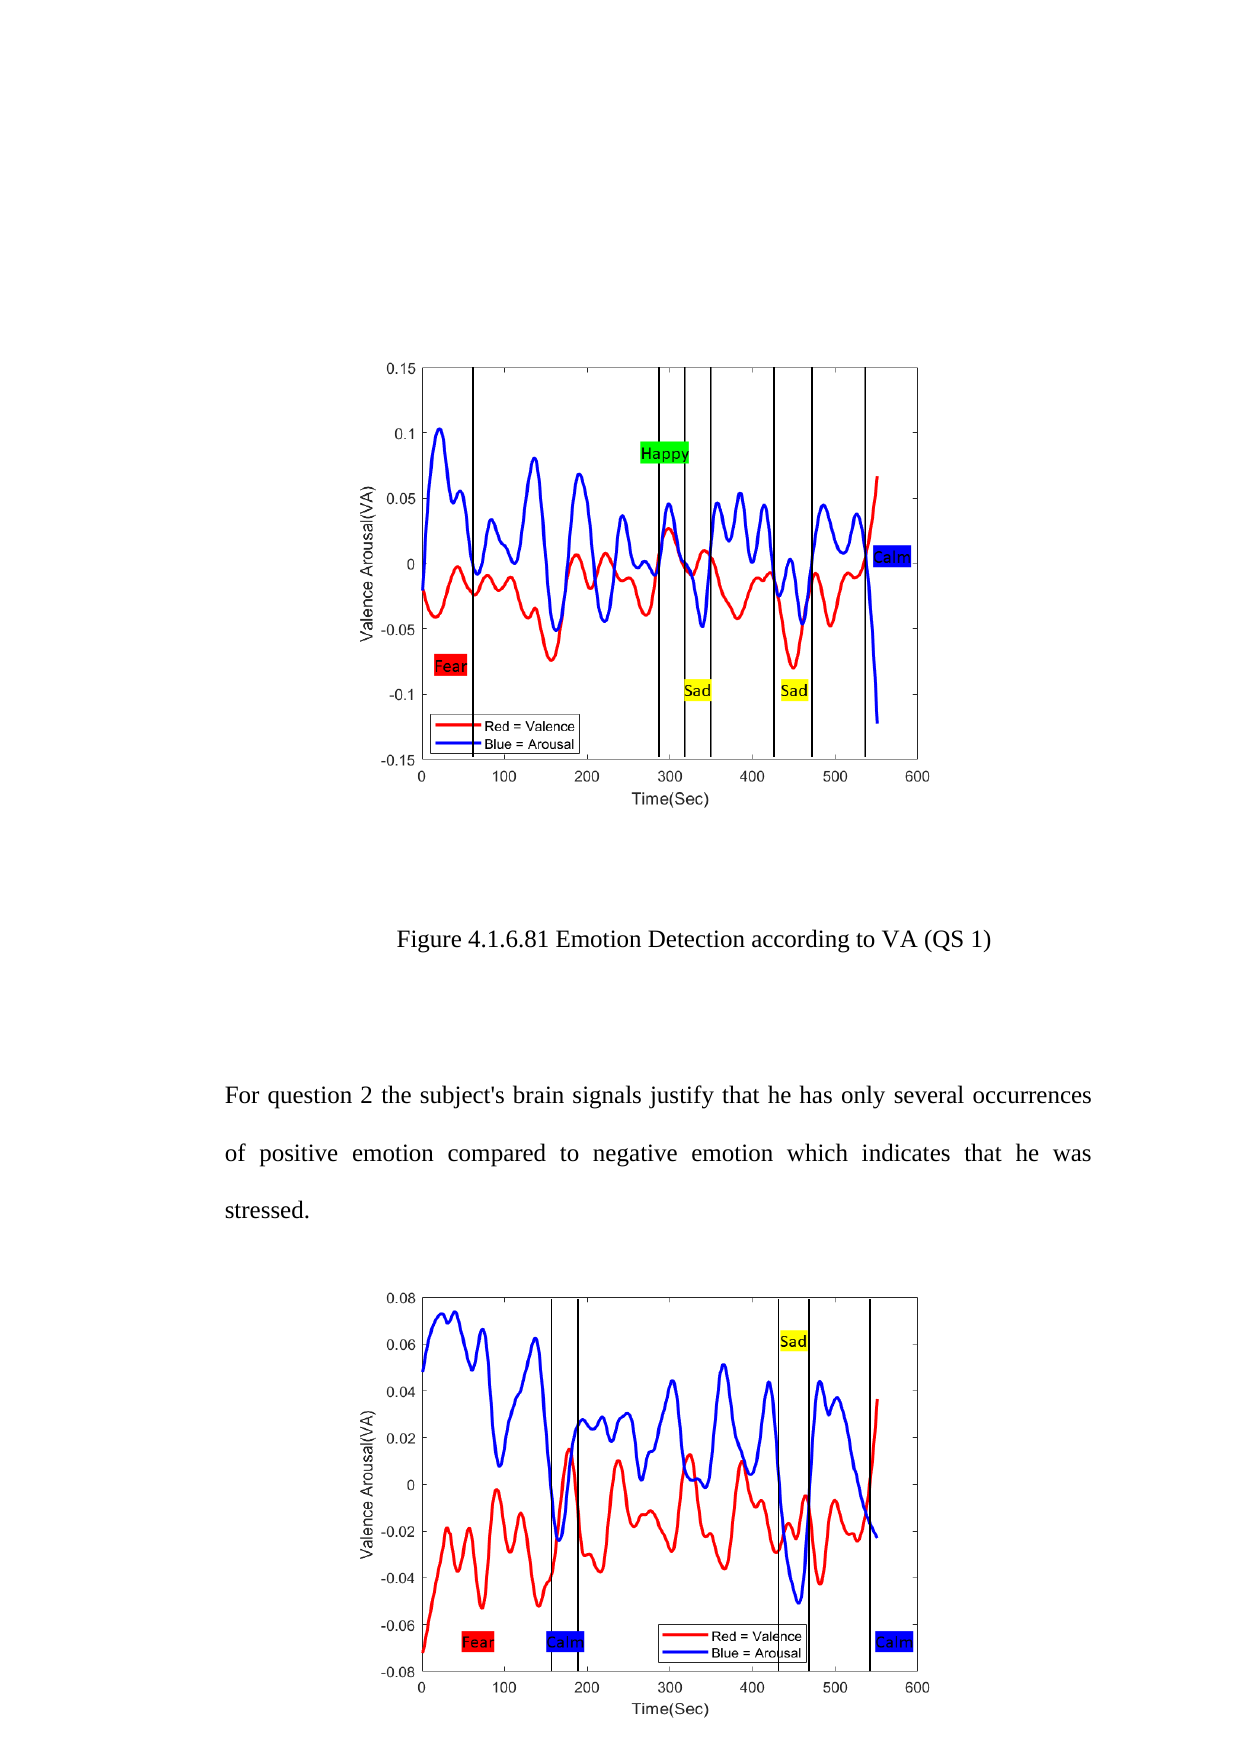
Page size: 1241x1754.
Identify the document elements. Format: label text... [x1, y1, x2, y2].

picture [171, 297, 1146, 846]
picture [171, 1231, 1146, 1754]
text For question 2 the subject's brain signals justify that he has only several occurrences of positive emotion compared to negative emotion which indicates that he was stressed. [224, 1080, 1092, 1224]
